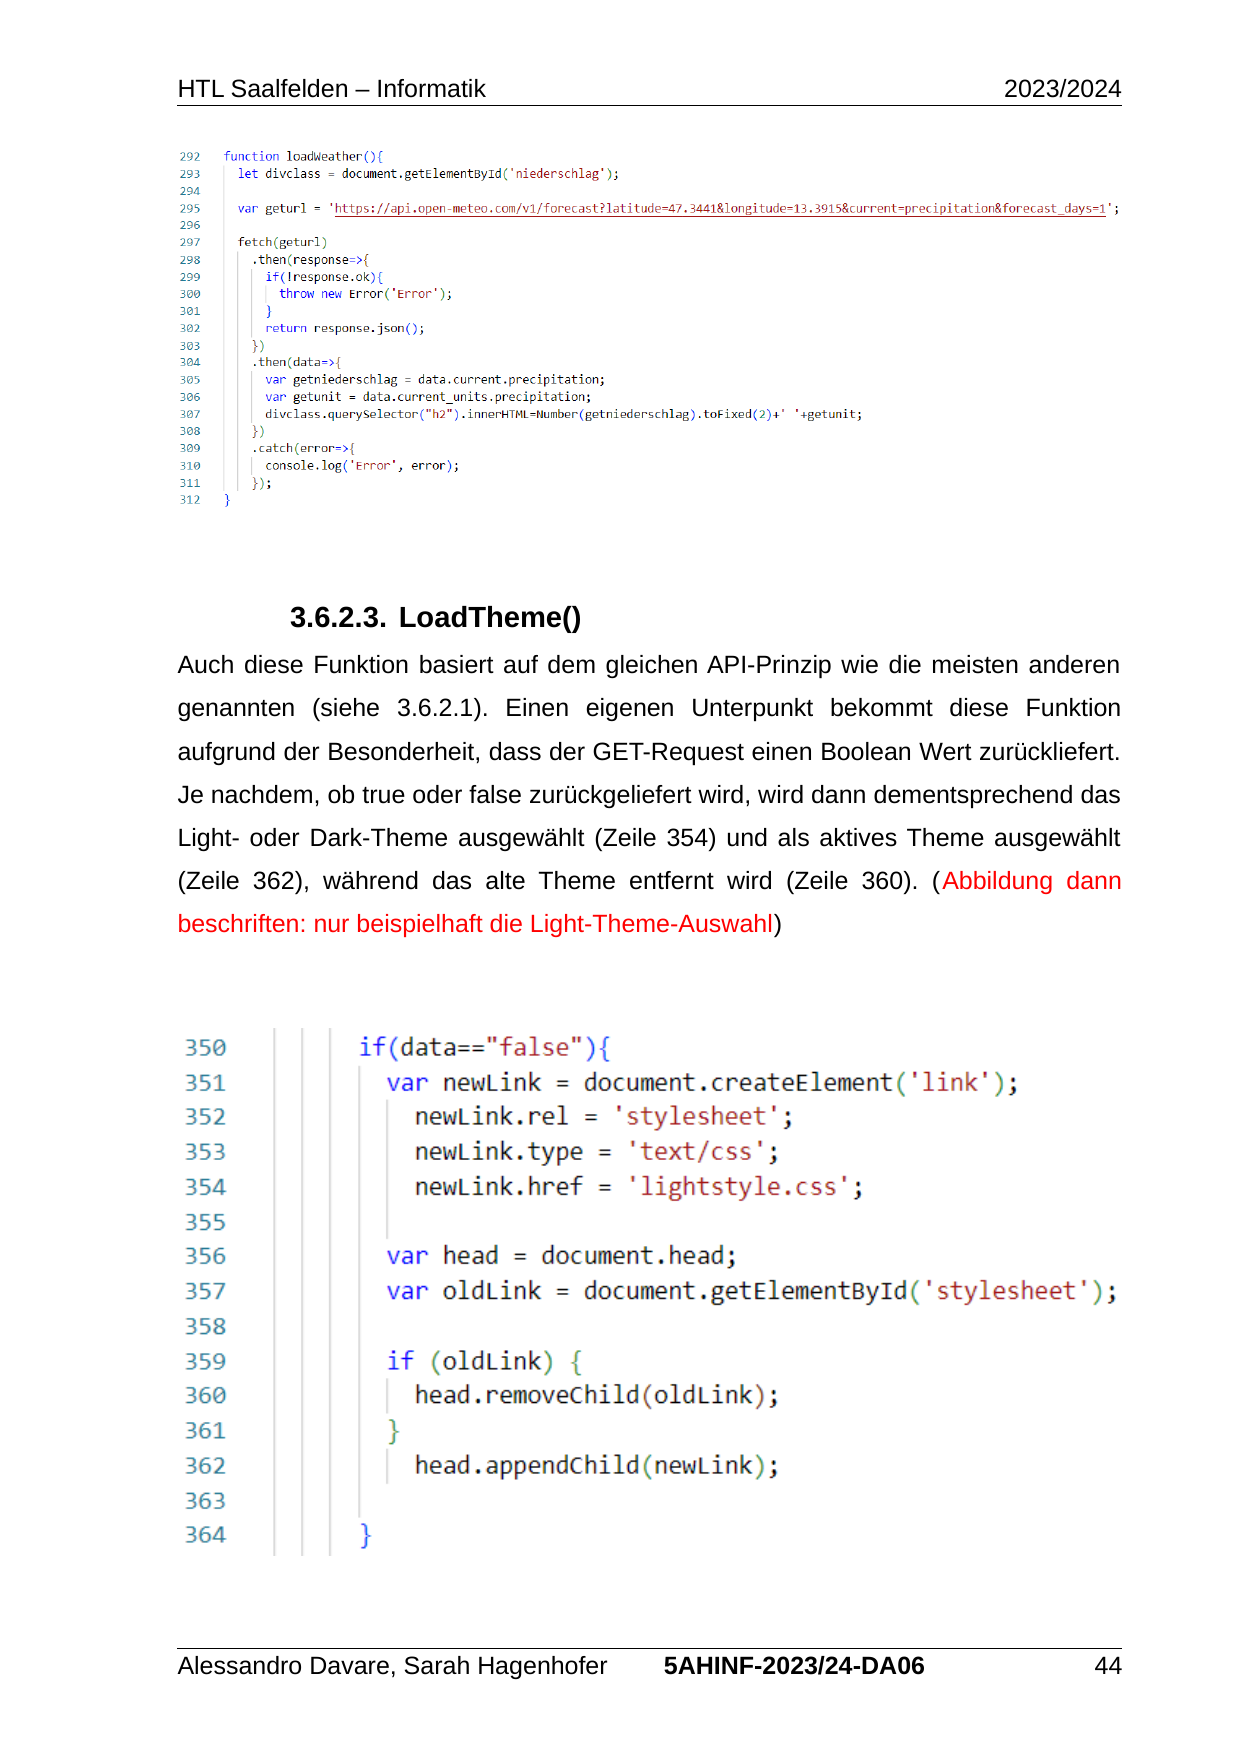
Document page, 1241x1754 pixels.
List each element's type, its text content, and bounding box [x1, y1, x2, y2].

subtitle LoadTheme() [290, 600, 1122, 633]
picture [177, 147, 1123, 509]
picture [177, 1028, 1123, 1556]
text Auch diese Funktion basiert auf dem gleichen API-Prinzip wie die meisten anderen genannten (siehe 4.6.2.1). Einen eigenen Unterpunkt bekommt diese Funktion aufgrund der Besonderheit, dass der GET-Request einen Boolean Wert zurückliefert. Je nachdem, ob true oder false zurückgeliefert wird, wird dann dementsprechend das Light- oder Dark-Theme ausgewählt (Zeile 354) und als aktives Theme ausgewählt (Zeile 362), während das alte Theme entfernt wird (Zeile 360). (Abbildung dann beschriften: nur beispielhaft die Light-Theme-Auswahl) [177, 650, 1122, 938]
